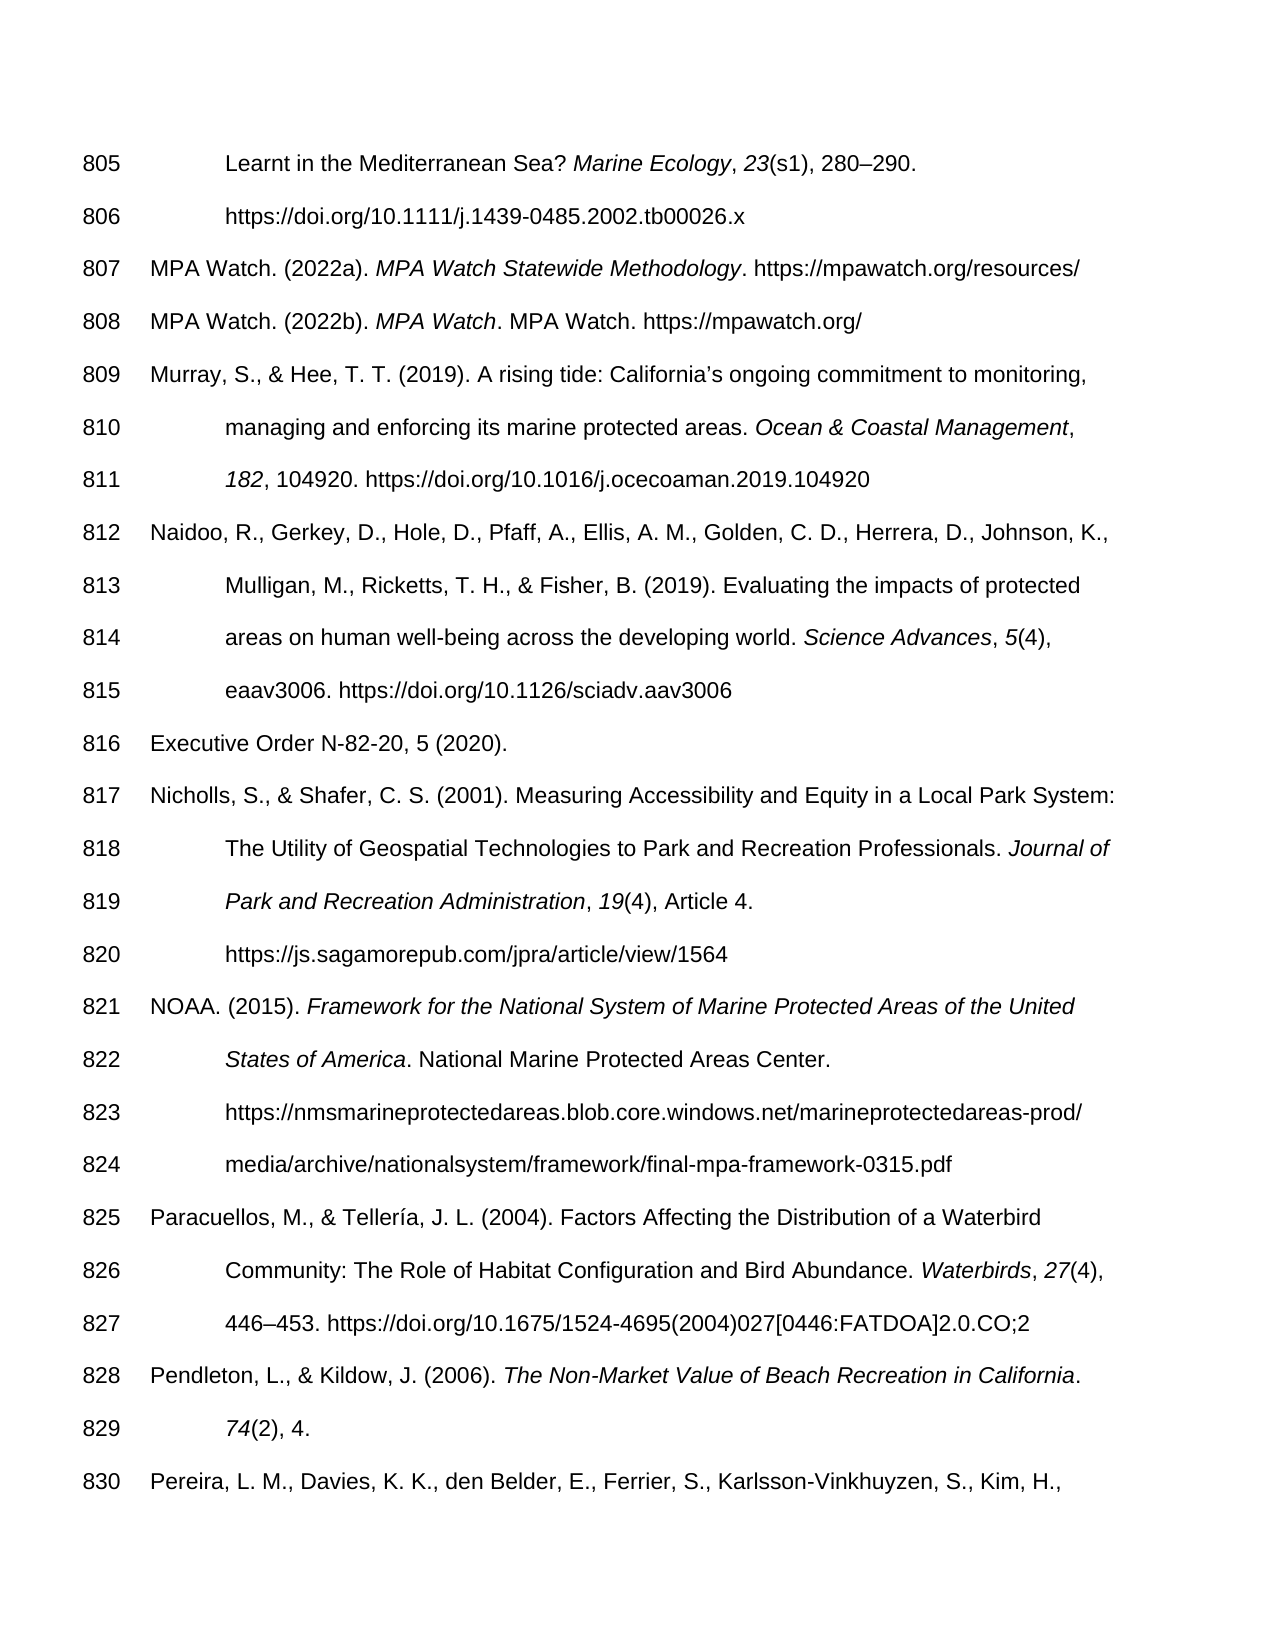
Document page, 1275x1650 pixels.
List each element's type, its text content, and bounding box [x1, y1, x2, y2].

text Naidoo, R., Gerkey, D., Hole, D., Pfaff, A., Ellis, A. M., Golden, C. D., Herrera, D., Johnson, K., Mulligan, M., Ricketts, T. H., & Fisher, B. (2019). Evaluating the impacts of protected areas on human well-being across the developing world. Science Advances, 5(4), eaav3006. https://doi.org/10.1126/sciadv.aav3006 [150, 519, 1125, 703]
text Nicholls, S., & Shafer, C. S. (2001). Measuring Accessibility and Equity in a Local Park System: The Utility of Geospatial Technologies to Park and Recreation Professionals. Journal of Park and Recreation Administration, 19(4), Article 4. https://js.sagamorepub.com/jpra/article/view/1564 [150, 782, 1125, 967]
text Pendleton, L., & Kildow, J. (2006). The Non-Market Value of Beach Recreation in California. 74(2), 4. [150, 1362, 1125, 1441]
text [150, 1468, 1125, 1494]
text NOAA. (2015). Framework for the National System of Marine Protected Areas of the United States of America. National Marine Protected Areas Center. https://nmsmarineprotectedareas.blob.core.windows.net/marineprotectedareas-prod/media/archive/nationalsystem/framework/final-mpa-framework-0315.pdf [150, 993, 1125, 1178]
text Paracuellos, M., & Tellería, J. L. (2004). Factors Affecting the Distribution of a Waterbird Community: The Role of Habitat Configuration and Bird Abundance. Waterbirds, 27(4), 446–453. https://doi.org/10.1675/1524-4695(2004)027[0446:FATDOA]2.0.CO;2 [150, 1204, 1125, 1336]
text MPA Watch. (2022b). MPA Watch. MPA Watch. https://mpawatch.org/ [150, 308, 1125, 334]
text Executive Order N-82-20, 5 (2020). [150, 730, 1125, 756]
text MPA Watch. (2022a). MPA Watch Statewide Methodology. https://mpawatch.org/resources/ [150, 255, 1125, 282]
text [150, 150, 1125, 229]
text Murray, S., & Hee, T. T. (2019). A rising tide: California’s ongoing commitment to monitoring, managing and enforcing its marine protected areas. Ocean & Coastal Management, 182, 104920. https://doi.org/10.1016/j.ocecoaman.2019.104920 [150, 361, 1125, 493]
